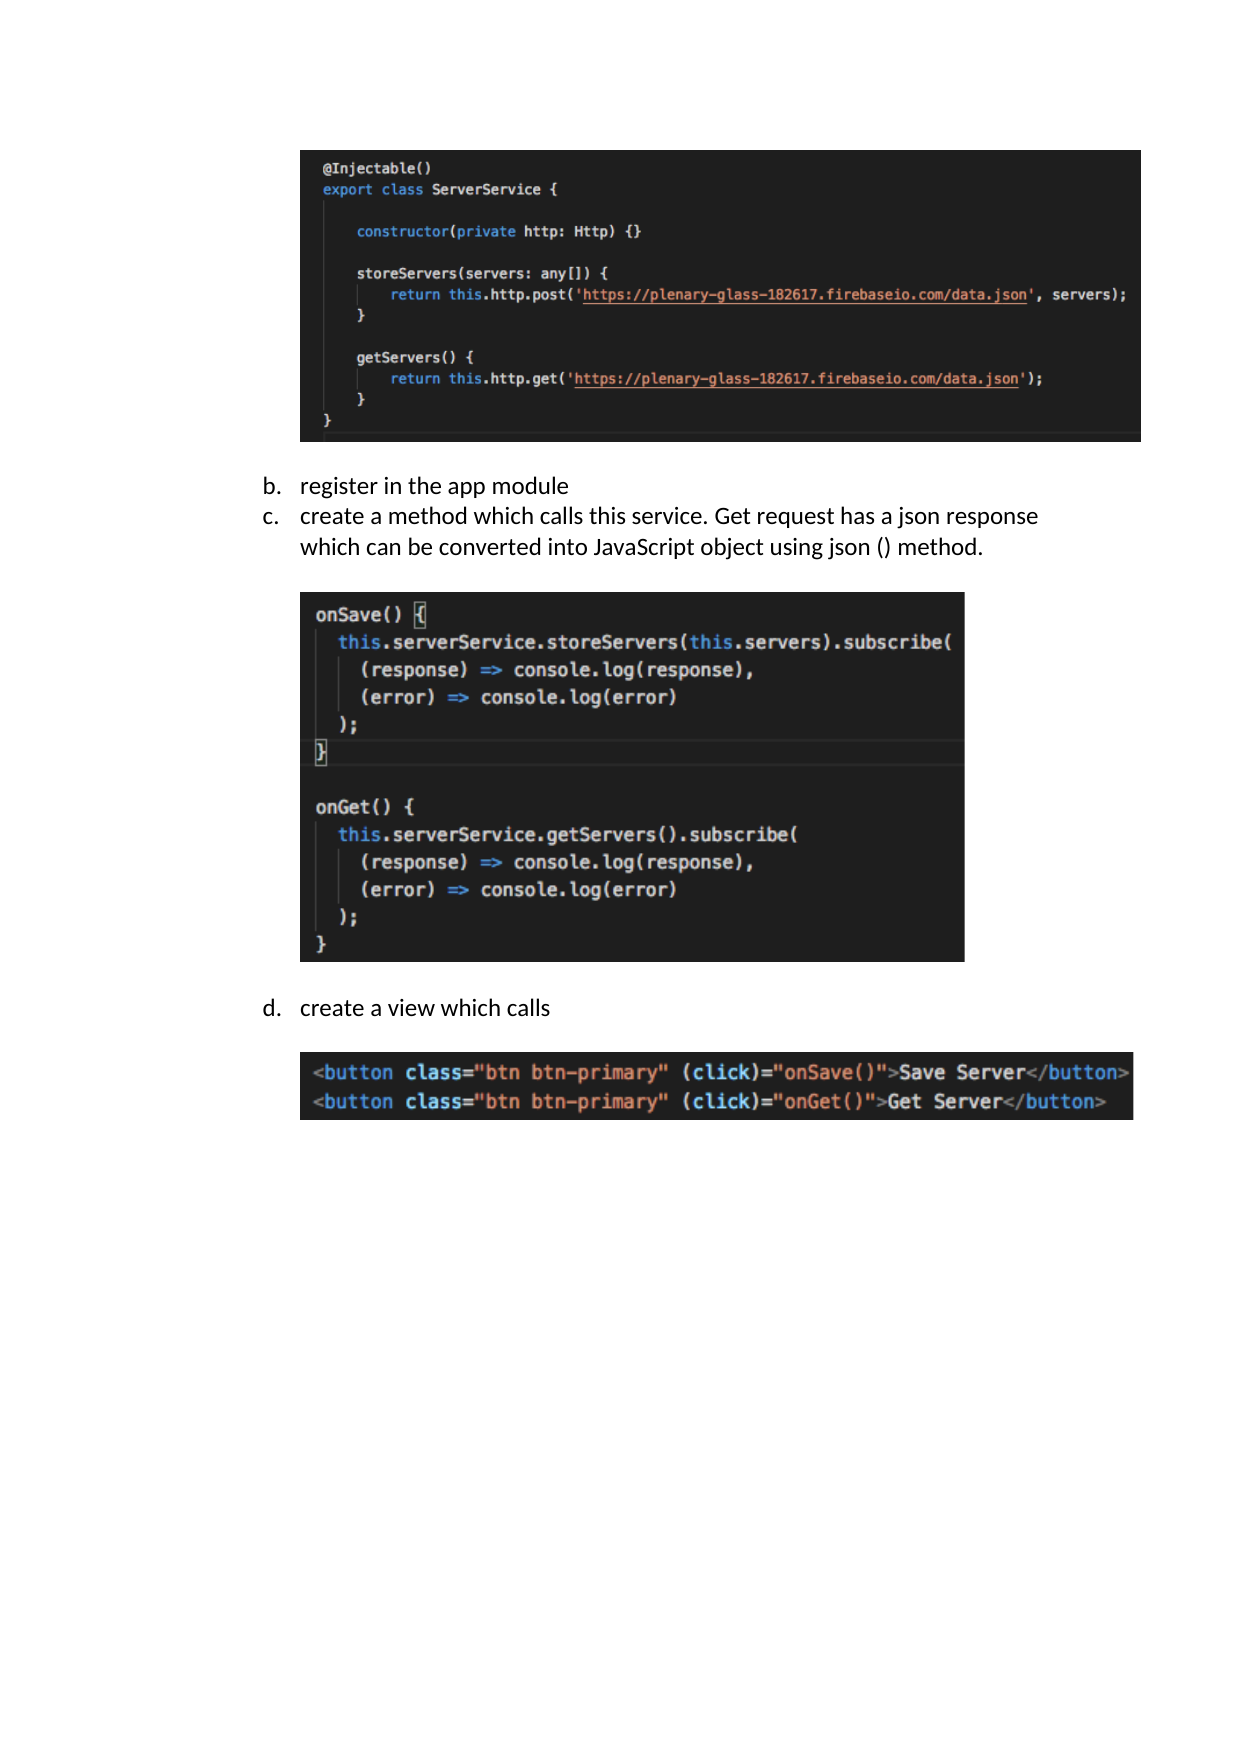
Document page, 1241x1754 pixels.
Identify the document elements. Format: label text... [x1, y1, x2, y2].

list create a method which calls this service. Get request has a json response which can be converted into JavaScript object using json () method. [262, 501, 1090, 562]
picture [300, 150, 1141, 442]
list register in the app module [262, 470, 1090, 501]
picture [300, 1052, 1134, 1120]
picture [300, 592, 965, 962]
list create a view which calls [262, 992, 1090, 1022]
